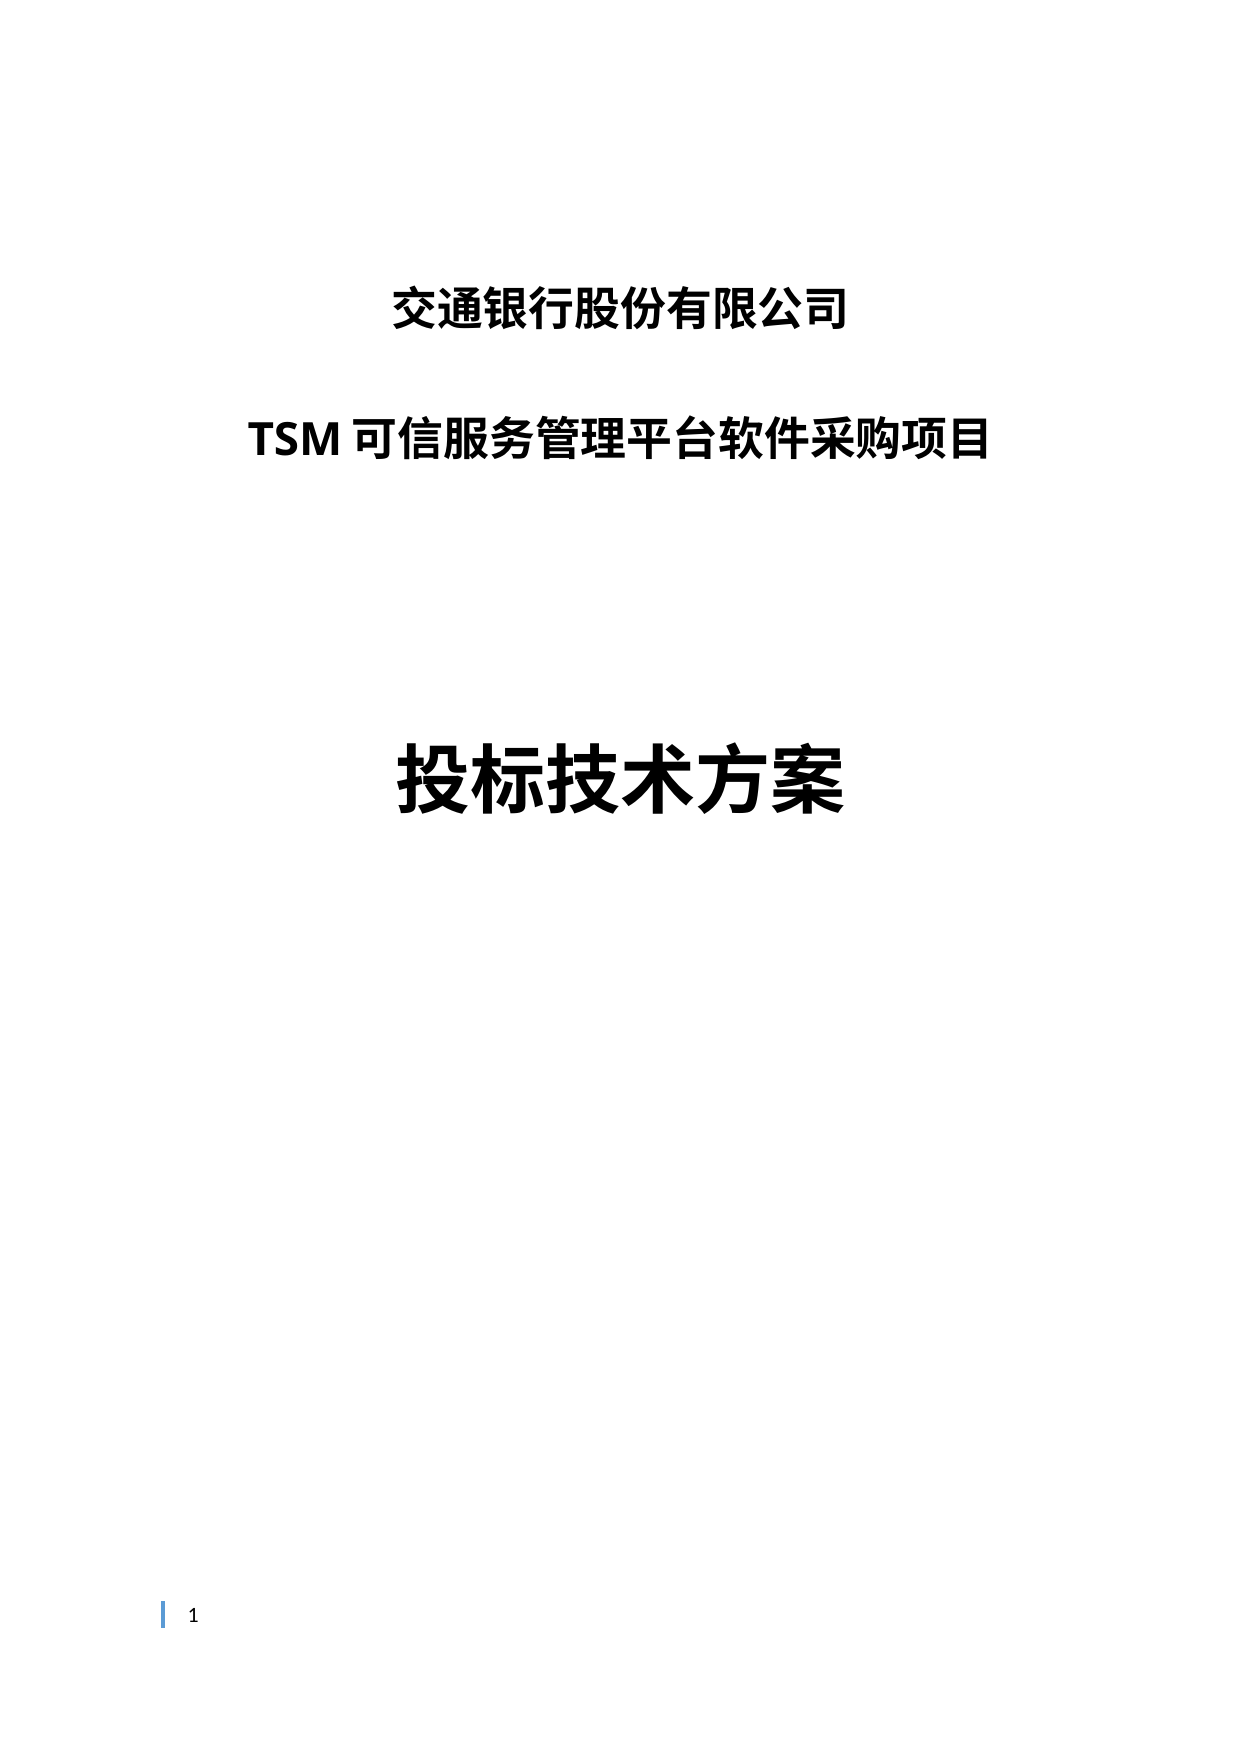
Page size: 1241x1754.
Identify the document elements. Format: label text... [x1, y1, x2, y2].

text 交通银行股份有限公司 [187, 257, 1053, 354]
text 投标技术方案 [187, 710, 1053, 840]
text TSM可信服务管理平台软件采购项目 [187, 387, 1053, 485]
